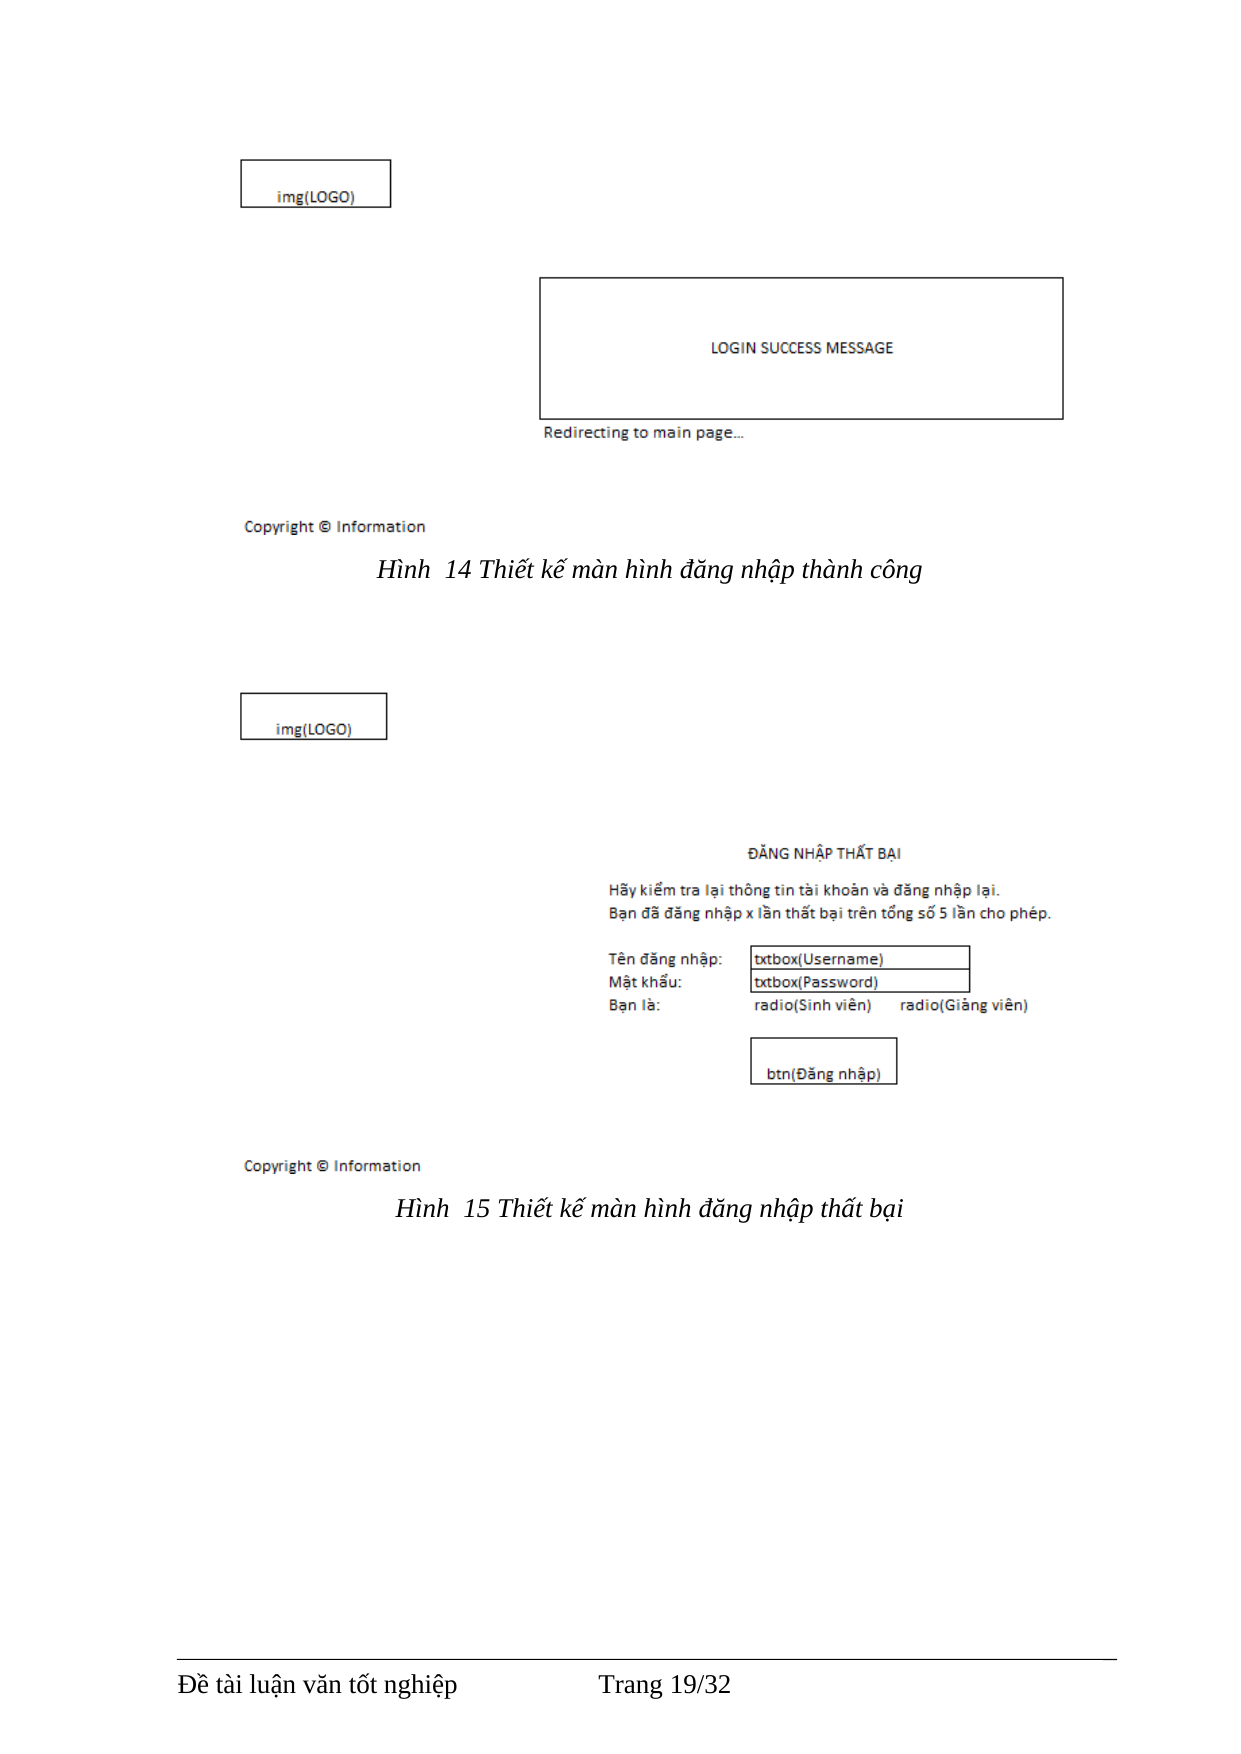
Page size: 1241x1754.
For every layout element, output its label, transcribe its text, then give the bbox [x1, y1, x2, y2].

picture [177, 118, 1122, 535]
text Hình 14 Thiết kế màn hình đăng nhập thành công [177, 553, 1122, 584]
text Hình 15 Thiết kế màn hình đăng nhập thất bại [177, 1192, 1122, 1223]
picture [177, 655, 1123, 1174]
